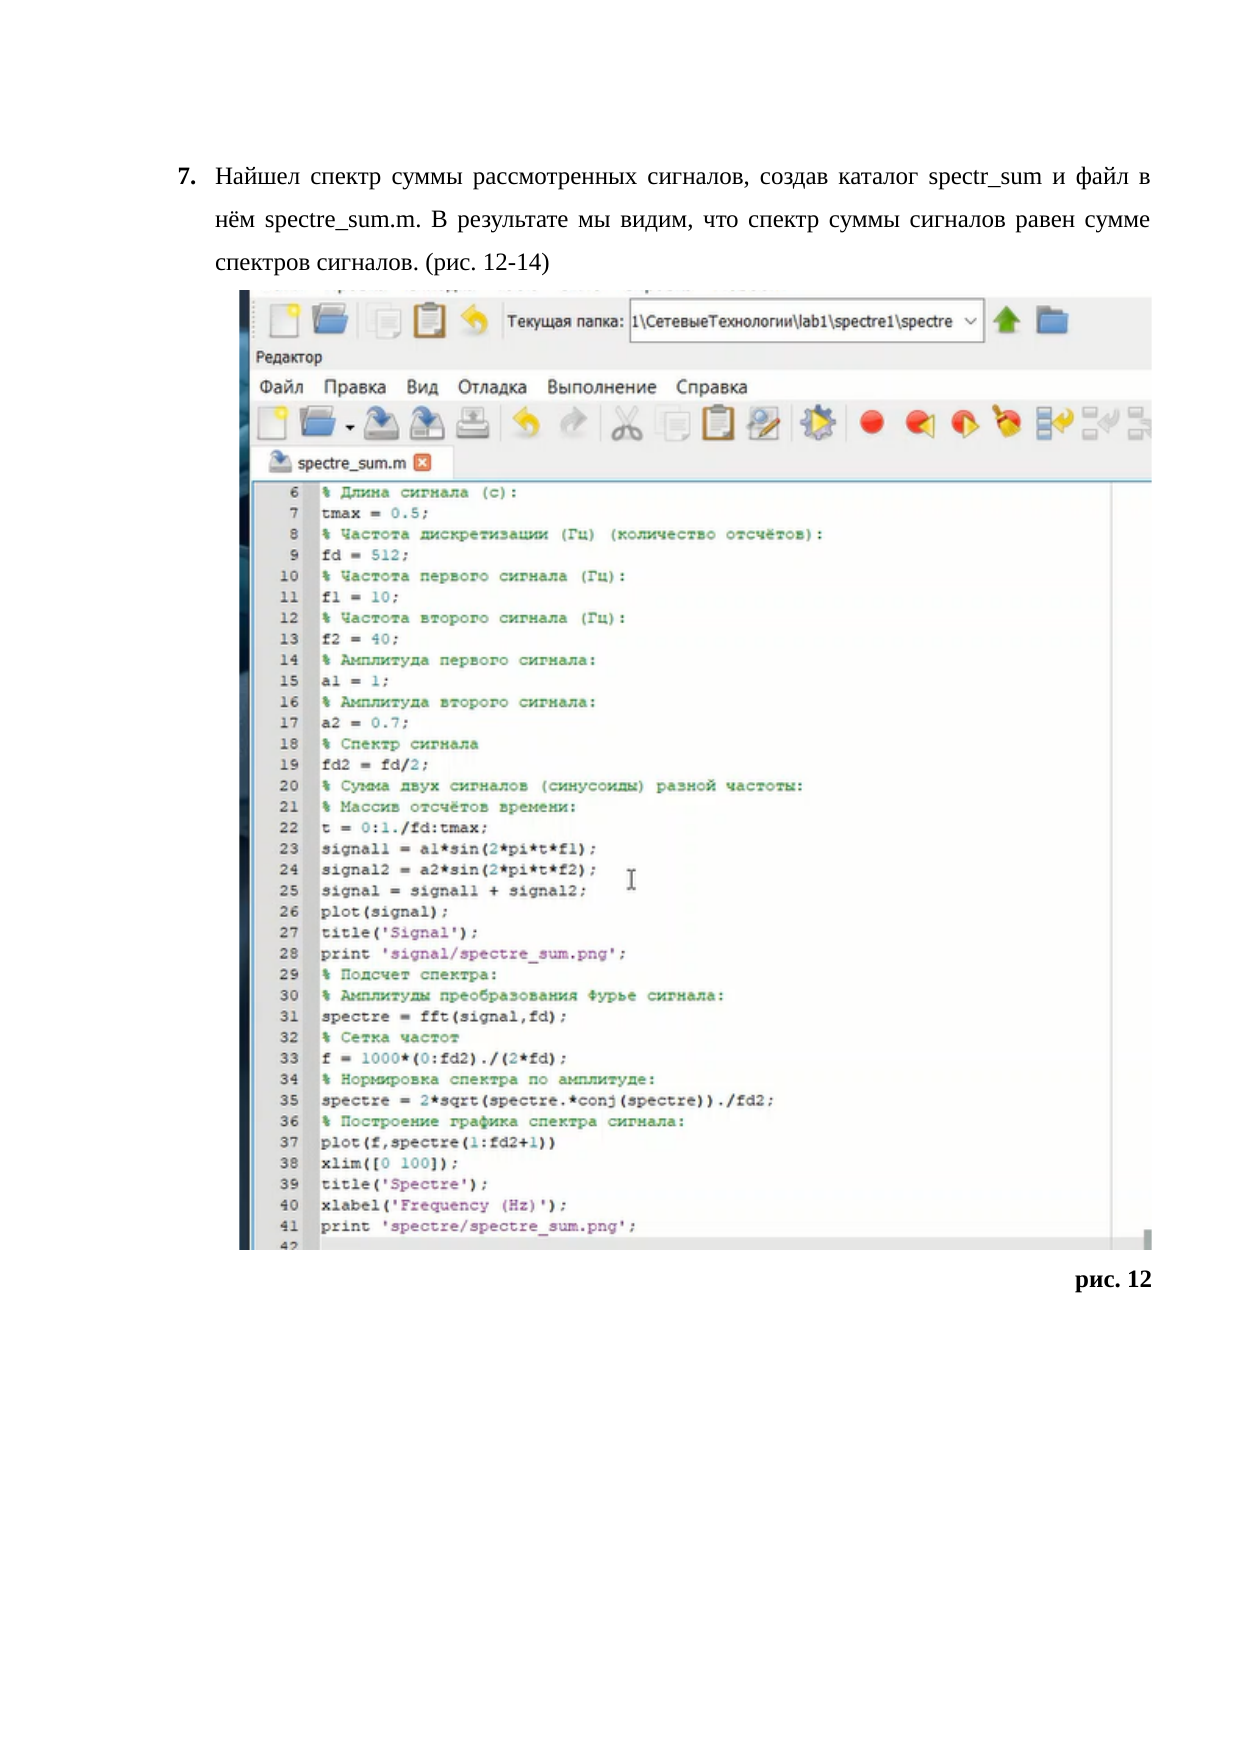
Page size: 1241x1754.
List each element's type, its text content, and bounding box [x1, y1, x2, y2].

picture [239, 290, 1152, 1250]
list Найшел спектр суммы рассмотренных сигналов, создав каталог spectr_sum и файл в нём spectre_sum.m. В результате мы видим, что спектр суммы сигналов равен сумме спектров сигналов. (рис. 12-14) [177, 161, 1152, 276]
